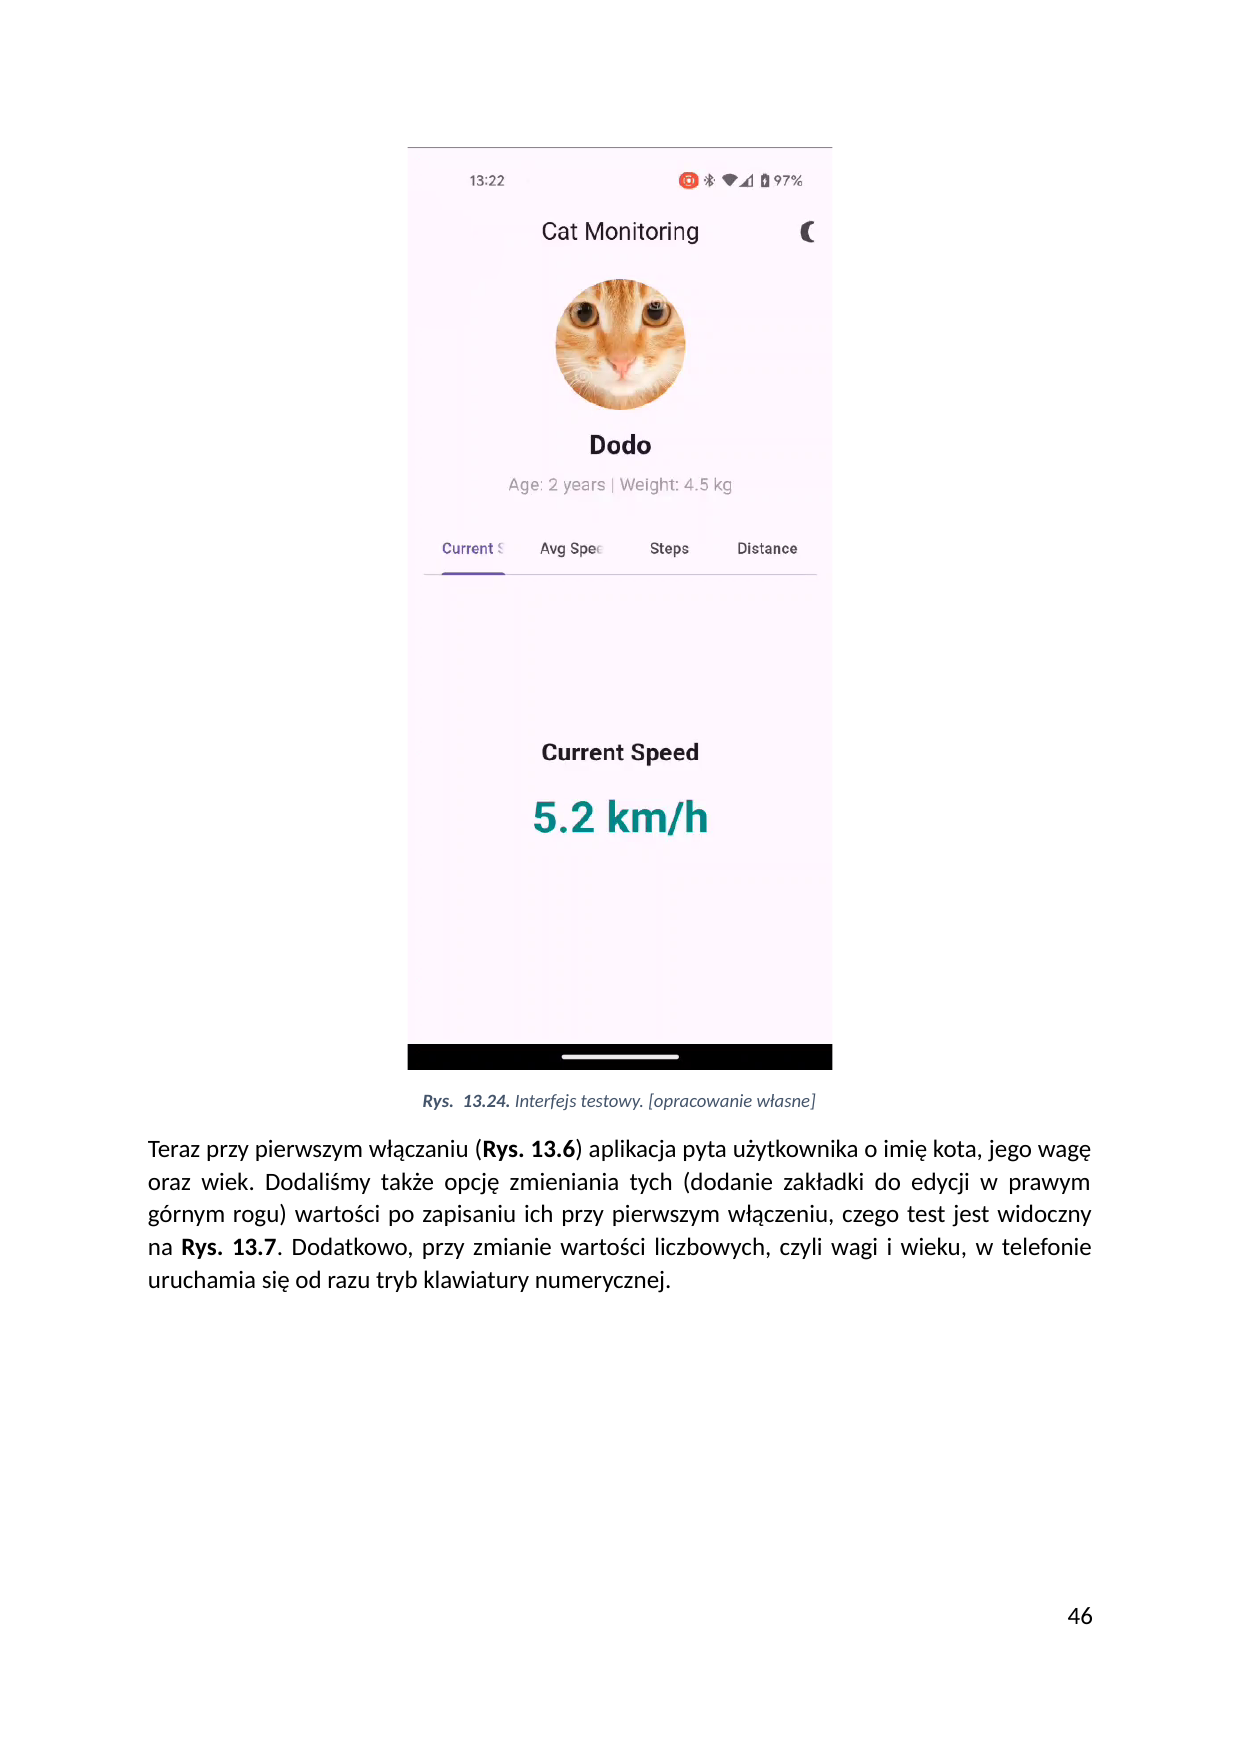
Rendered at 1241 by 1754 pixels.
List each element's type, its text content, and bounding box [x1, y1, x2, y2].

text Teraz przy pierwszym włączaniu (Rys. 13.6) aplikacja pyta użytkownika o imię kota, jego wagę oraz wiek. Dodaliśmy także opcję zmieniania tych (dodanie zakładki do edycji w prawym górnym rogu) wartości po zapisaniu ich przy pierwszym włączeniu, czego test jest widoczny na Rys. 13.7. Dodatkowo, przy zmianie wartości liczbowych, czyli wagi i wieku, w telefonie uruchamia się od razu tryb klawiatury numerycznej. [148, 1133, 1093, 1295]
picture [407, 147, 833, 1070]
